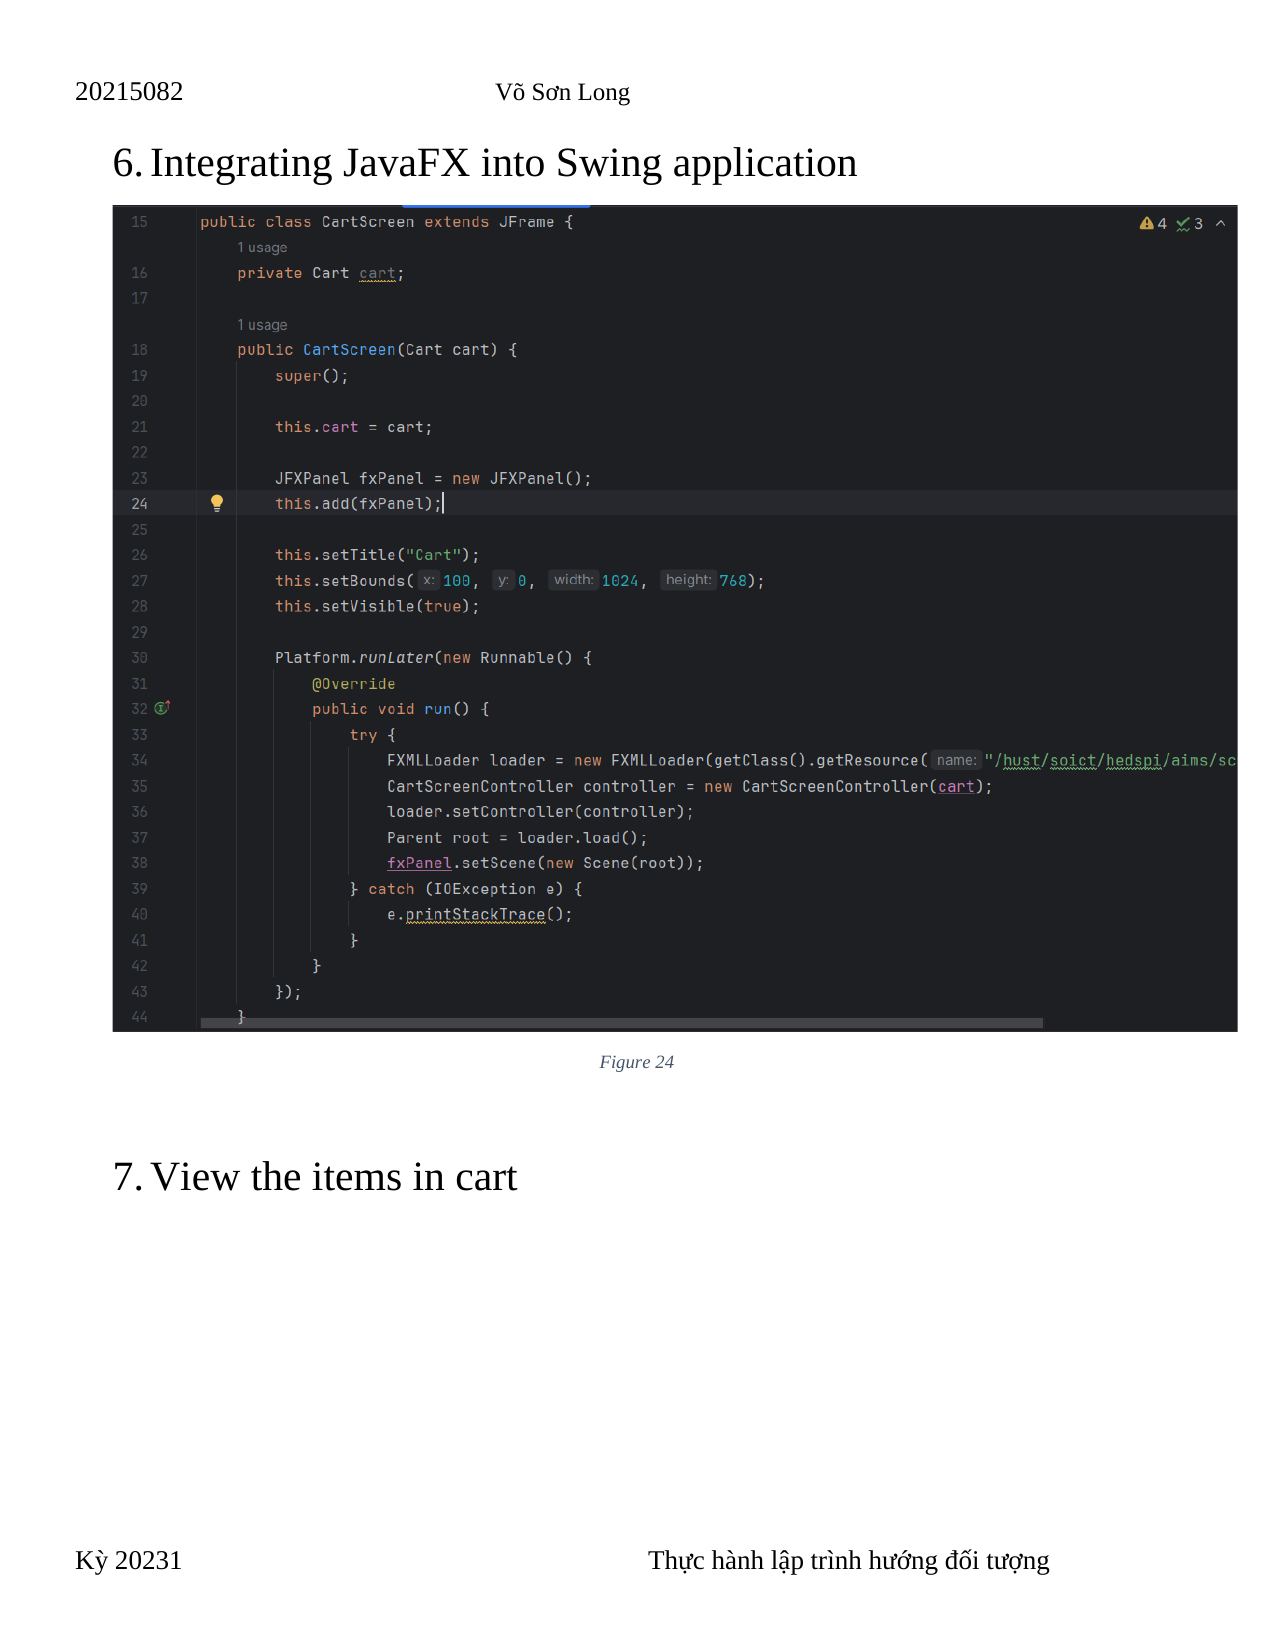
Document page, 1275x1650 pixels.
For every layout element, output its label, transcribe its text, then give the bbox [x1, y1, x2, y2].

text Figure 24 [75, 1051, 1200, 1073]
list View the items in cart [112, 1152, 1200, 1199]
list Integrating JavaFX into Swing application [112, 137, 1200, 185]
picture [112, 205, 1238, 1032]
